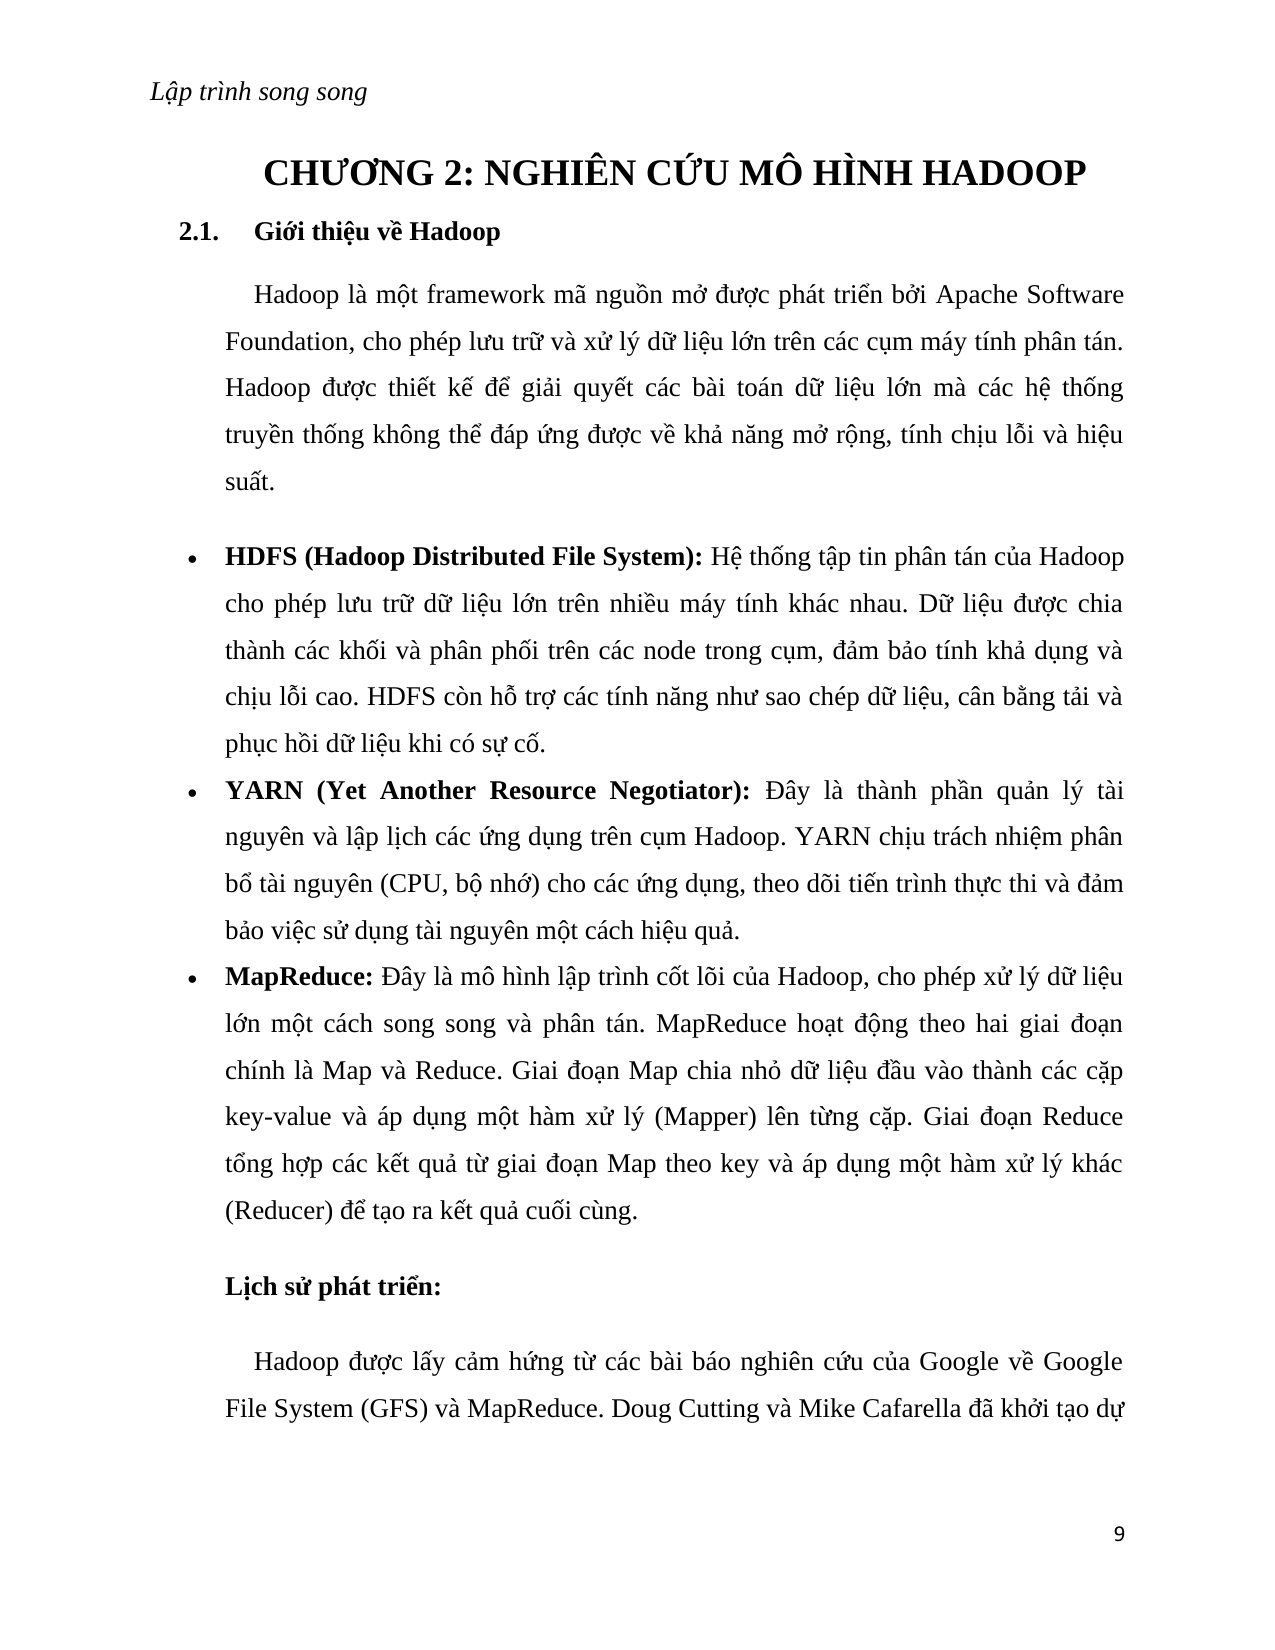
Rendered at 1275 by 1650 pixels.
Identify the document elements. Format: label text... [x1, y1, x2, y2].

list Giới thiệu về Hadoop [178, 215, 1125, 246]
list HDFS (Hadoop Distributed File System): Hệ thống tập tin phân tán của Hadoop cho phép lưu trữ dữ liệu lớn trên nhiều máy tính khác nhau. Dữ liệu được chia thành các khối và phân phối trên các node trong cụm, đảm bảo tính khả dụng và chịu lỗi cao. HDFS còn hỗ trợ các tính năng như sao chép dữ liệu, cân bằng tải và phục hồi dữ liệu khi có sự cố. [187, 541, 1125, 758]
text Lịch sử phát triển: [187, 1328, 1125, 1359]
list MapReduce: Đây là mô hình lập trình cốt lõi của Hadoop, cho phép xử lý dữ liệu lớn một cách song song và phân tán. MapReduce hoạt động theo hai giai đoạn chính là Map và Reduce. Giai đoạn Map chia nhỏ dữ liệu đầu vào thành các cặp key-value và áp dụng một hàm xử lý (Mapper) lên từng cặp. Giai đoạn Reduce tổng hợp các kết quả từ giai đoạn Map theo key và áp dụng một hàm xử lý khác (Reducer) để tạo ra kết quả cuối cùng. [187, 1019, 1125, 1283]
list CHƯƠNG 2: NGHIÊN CỨU MÔ HÌNH HADOOP [225, 150, 1125, 193]
list YARN (Yet Another Resource Negotiator): Đây là thành phần quản lý tài nguyên và lập lịch các ứng dụng trên cụm Hadoop. YARN chịu trách nhiệm phân bổ tài nguyên (CPU, bộ nhớ) cho các ứng dụng, theo dõi tiến trình thực thi và đảm bảo việc sử dụng tài nguyên một cách hiệu quả. [187, 803, 1125, 974]
text Hadoop là một framework mã nguồn mở được phát triển bởi Apache Software Foundation, cho phép lưu trữ và xử lý dữ liệu lớn trên các cụm máy tính phân tán. Hadoop được thiết kế để giải quyết các bài toán dữ liệu lớn mà các hệ thống truyền thống không thể đáp ứng được về khả năng mở rộng, tính chịu lỗi và hiệu suất. [225, 278, 1125, 496]
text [225, 1404, 1125, 1482]
